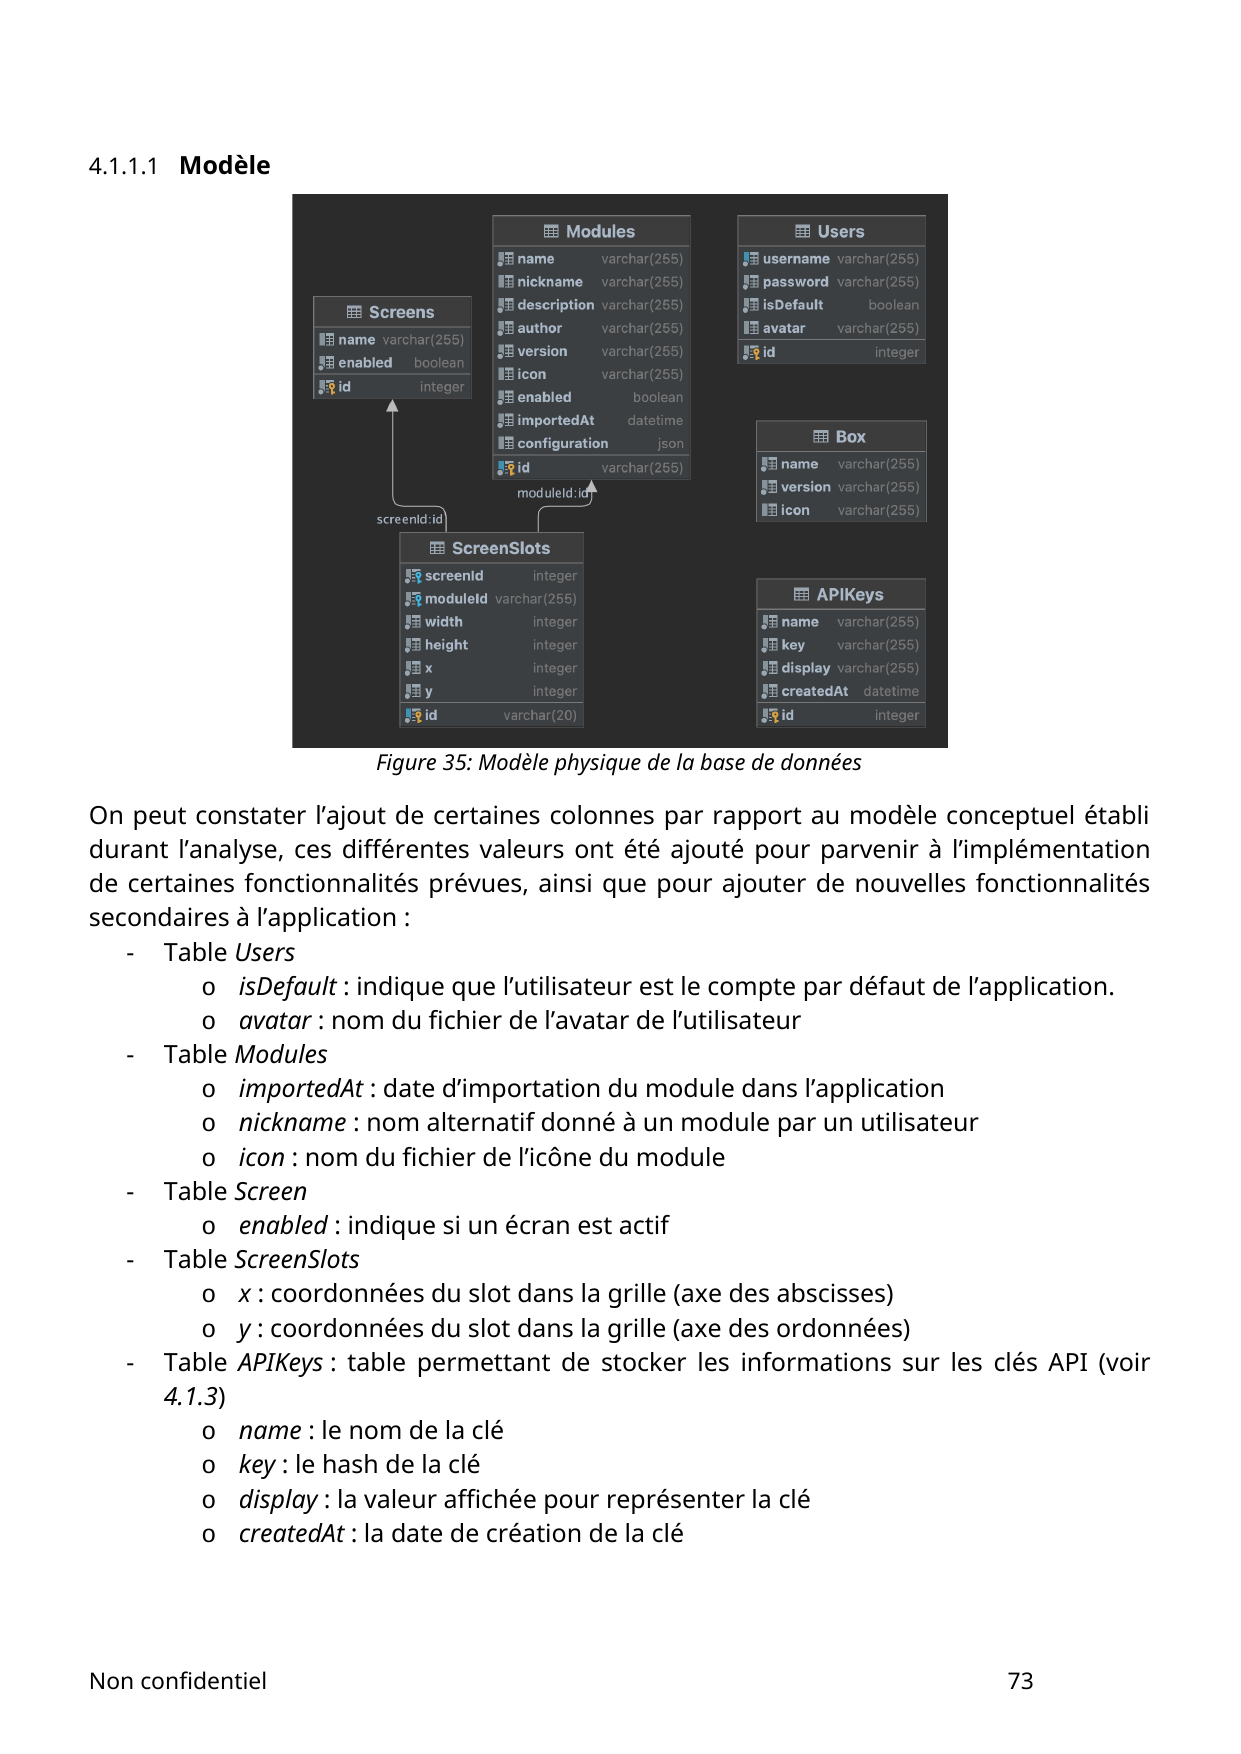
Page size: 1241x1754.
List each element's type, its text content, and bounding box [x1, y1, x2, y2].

list isDefault : indique que l’utilisateur est le compte par défaut de l’application. [201, 968, 1152, 1002]
list x : coordonnées du slot dans la grille (axe des abscisses) [201, 1276, 1152, 1310]
list name : le nom de la clé [201, 1413, 1152, 1447]
list display : la valeur affichée pour représenter la clé [201, 1481, 1152, 1516]
list importedAt : date d’importation du module dans l’application [201, 1071, 1152, 1105]
subtitle Modèle [89, 148, 1152, 182]
list Table APIKeys : table permettant de stocker les informations sur les clés API (voir 4.1.3) [126, 1344, 1152, 1413]
list icon : nom du fichier de l’icône du module [201, 1139, 1152, 1174]
list Table Users [126, 934, 1152, 968]
list enabled : indique si un écran est actif [201, 1208, 1152, 1242]
list Table Screen [126, 1174, 1152, 1208]
list Table Modules [126, 1037, 1152, 1071]
text On peut constater l’ajout de certaines colonnes par rapport au modèle conceptuel établi durant l’analyse, ces différentes valeurs ont été ajouté pour parvenir à l’implémentation de certaines fonctionnalités prévues, ainsi que pour ajouter de nouvelles fonctionnalités secondaires à l’application : [89, 798, 1152, 934]
list createdAt : la date de création de la clé [201, 1516, 1152, 1550]
list y : coordonnées du slot dans la grille (axe des ordonnées) [201, 1310, 1152, 1344]
list avatar : nom du fichier de l’avatar de l’utilisateur [201, 1002, 1152, 1037]
list key : le hash de la clé [201, 1447, 1152, 1481]
list Table ScreenSlots [126, 1242, 1152, 1276]
list nickname : nom alternatif donné à un module par un utilisateur [201, 1105, 1152, 1139]
text Figure 35: Modèle physique de la base de données [89, 747, 1152, 777]
picture [292, 194, 948, 748]
